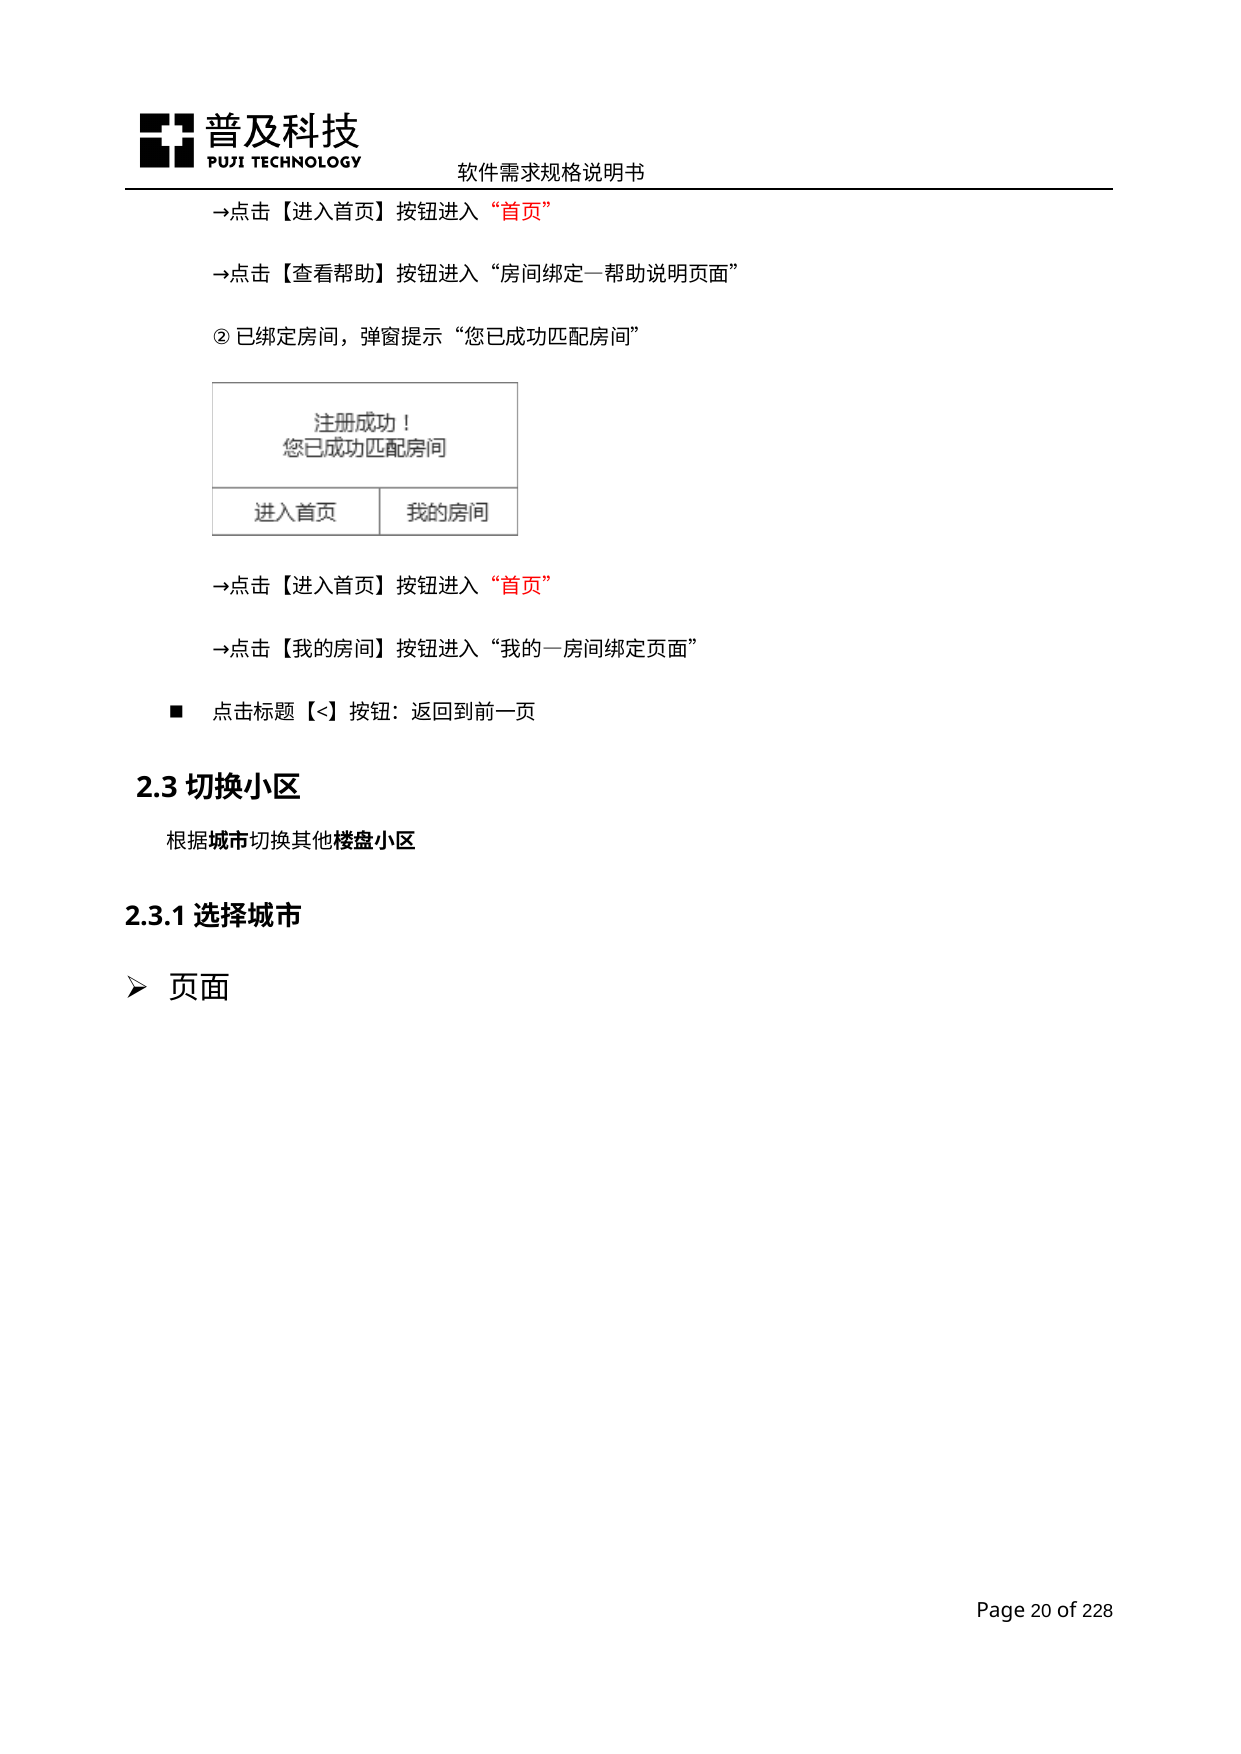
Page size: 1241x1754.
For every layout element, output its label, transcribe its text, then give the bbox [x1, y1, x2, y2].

picture [124, 103, 365, 180]
list 点击标题【<】按钮：返回到前一页 [168, 694, 1113, 727]
subtitle 切换小区 [136, 752, 1113, 817]
list →点击【进入首页】按钮进入“首页” [212, 569, 1113, 601]
picture [212, 382, 519, 536]
list →点击【进入首页】按钮进入“首页” [212, 194, 1113, 226]
list ②已绑定房间，弹窗提示“您已成功匹配房间” [212, 319, 1113, 352]
subtitle 选择城市 [124, 881, 1113, 946]
list →点击【查看帮助】按钮进入“房间绑定—帮助说明页面” [212, 257, 1113, 289]
text 根据城市切换其他楼盘小区 [124, 823, 1113, 856]
list →点击【我的房间】按钮进入“我的—房间绑定页面” [212, 632, 1113, 664]
list 页面 [124, 952, 1113, 1017]
